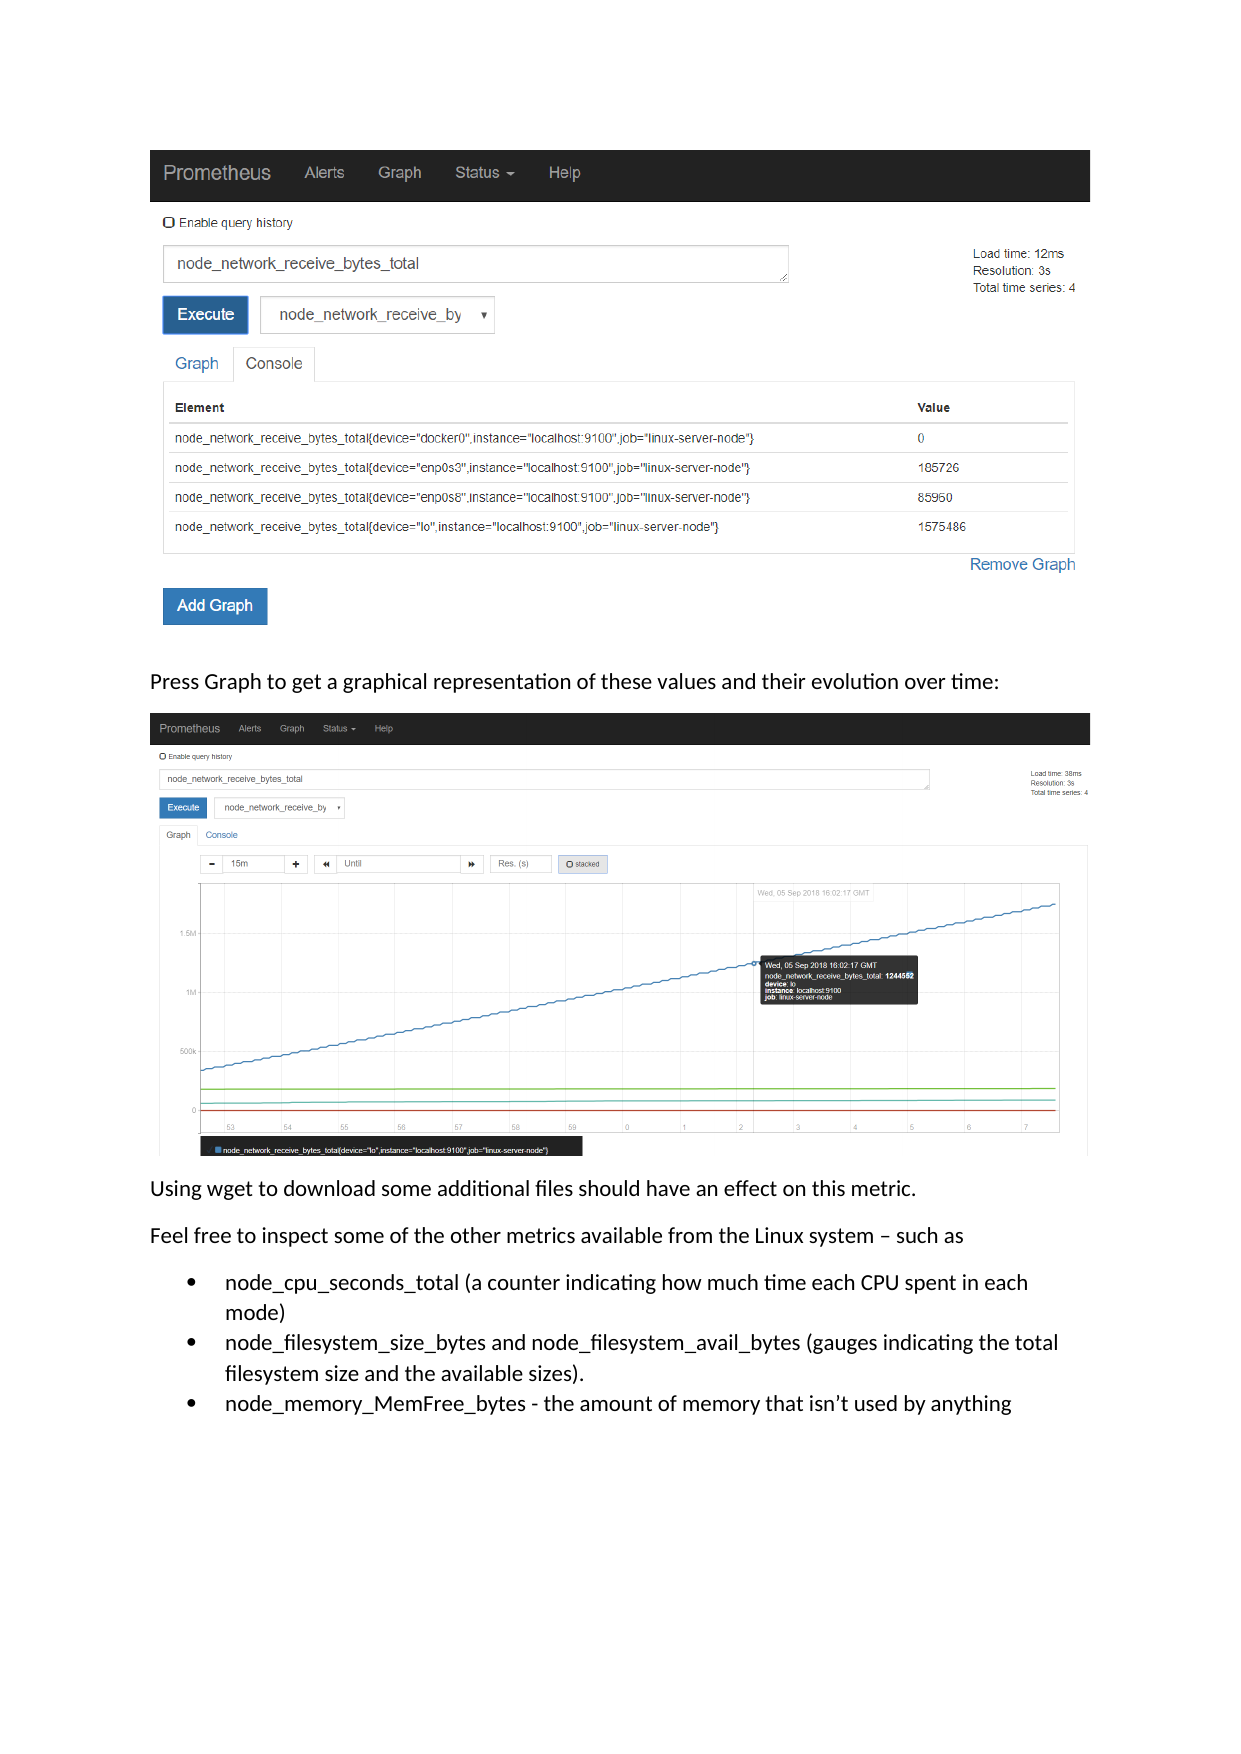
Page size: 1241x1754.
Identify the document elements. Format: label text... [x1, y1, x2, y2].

picture [150, 150, 1091, 649]
list node_memory_MemFree_bytes - the amount of memory that isn’t used by anything [187, 1389, 1090, 1417]
list node_filesystem_size_bytes and node_filesystem_avail_bytes (gauges indicating the total filesystem size and the available sizes). [187, 1328, 1090, 1387]
text Using wget to download some additional files should have an effect on this metric. [150, 1174, 1090, 1202]
text Press Graph to get a graphical representation of these values and their evolution over time: [150, 667, 1090, 695]
text Feel free to inspect some of the other metrics available from the Linux system – such as [150, 1221, 1090, 1249]
list node_cpu_seconds_total (a counter indicating how much time each CPU spent in each mode) [187, 1268, 1090, 1326]
picture [150, 713, 1091, 1156]
